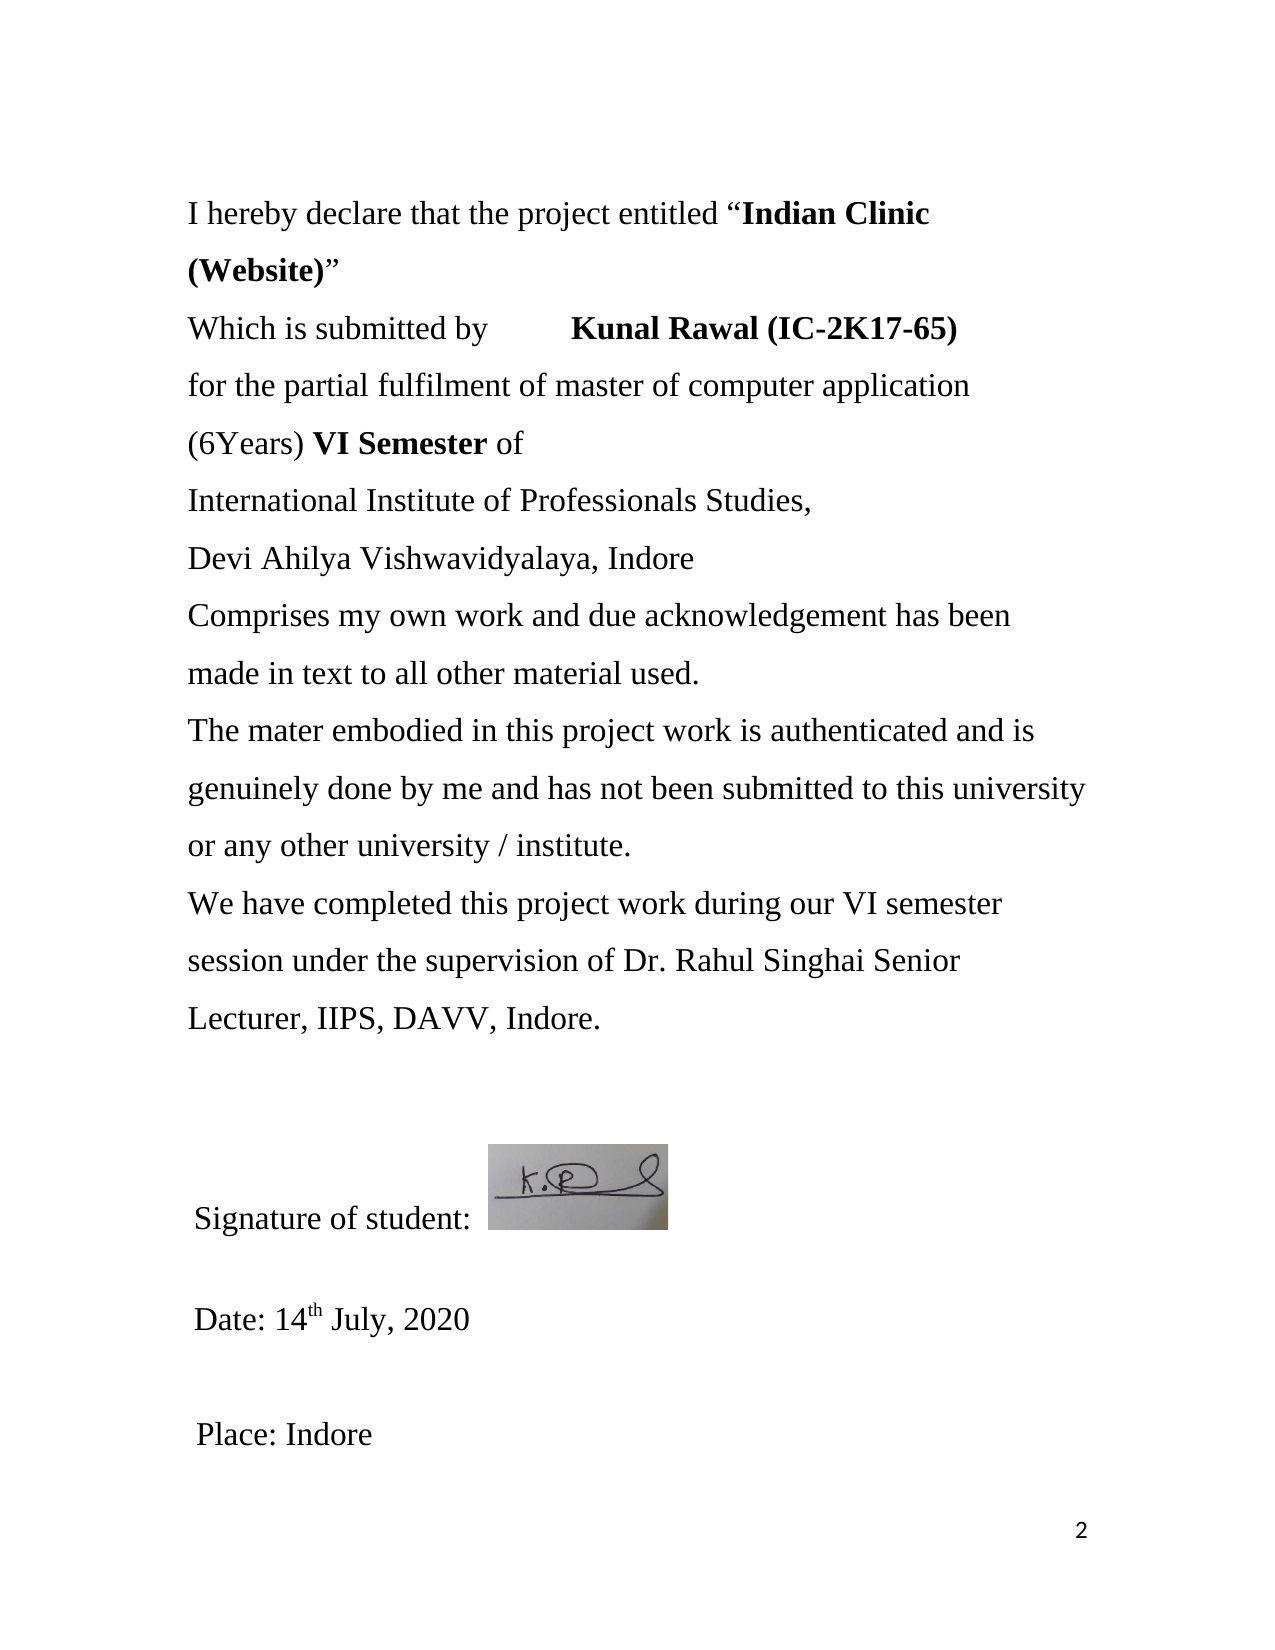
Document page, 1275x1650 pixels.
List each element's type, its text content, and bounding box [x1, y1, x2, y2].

picture [488, 1144, 669, 1230]
text I hereby declare that the project entitled “Indian Clinic (Website)” [187, 193, 1087, 289]
text for the partial fulfilment of master of computer application (6Years) VI Semester of [187, 366, 1087, 461]
text Comprises my own work and due acknowledgement has been made in text to all other material used. [187, 596, 1087, 691]
text Signature of student: [187, 1144, 1087, 1236]
text Date: 14th July, 2020 [187, 1299, 1087, 1337]
text International Institute of Professionals Studies, [187, 481, 1087, 519]
text Devi Ahilya Vishwavidyalaya, Indore [187, 538, 1087, 576]
text Place: Indore [187, 1414, 1087, 1452]
text The mater embodied in this project work is authenticated and is genuinely done by me and has not been submitted to this university or any other university / institute. [187, 711, 1087, 864]
text Which is submitted by Kunal Rawal (IC-2K17-65) [187, 308, 1087, 346]
text We have completed this project work during our VI semester session under the supervision of Dr. Rahul Singhai Senior Lecturer, IIPS, DAVV, Indore. [187, 883, 1087, 1036]
